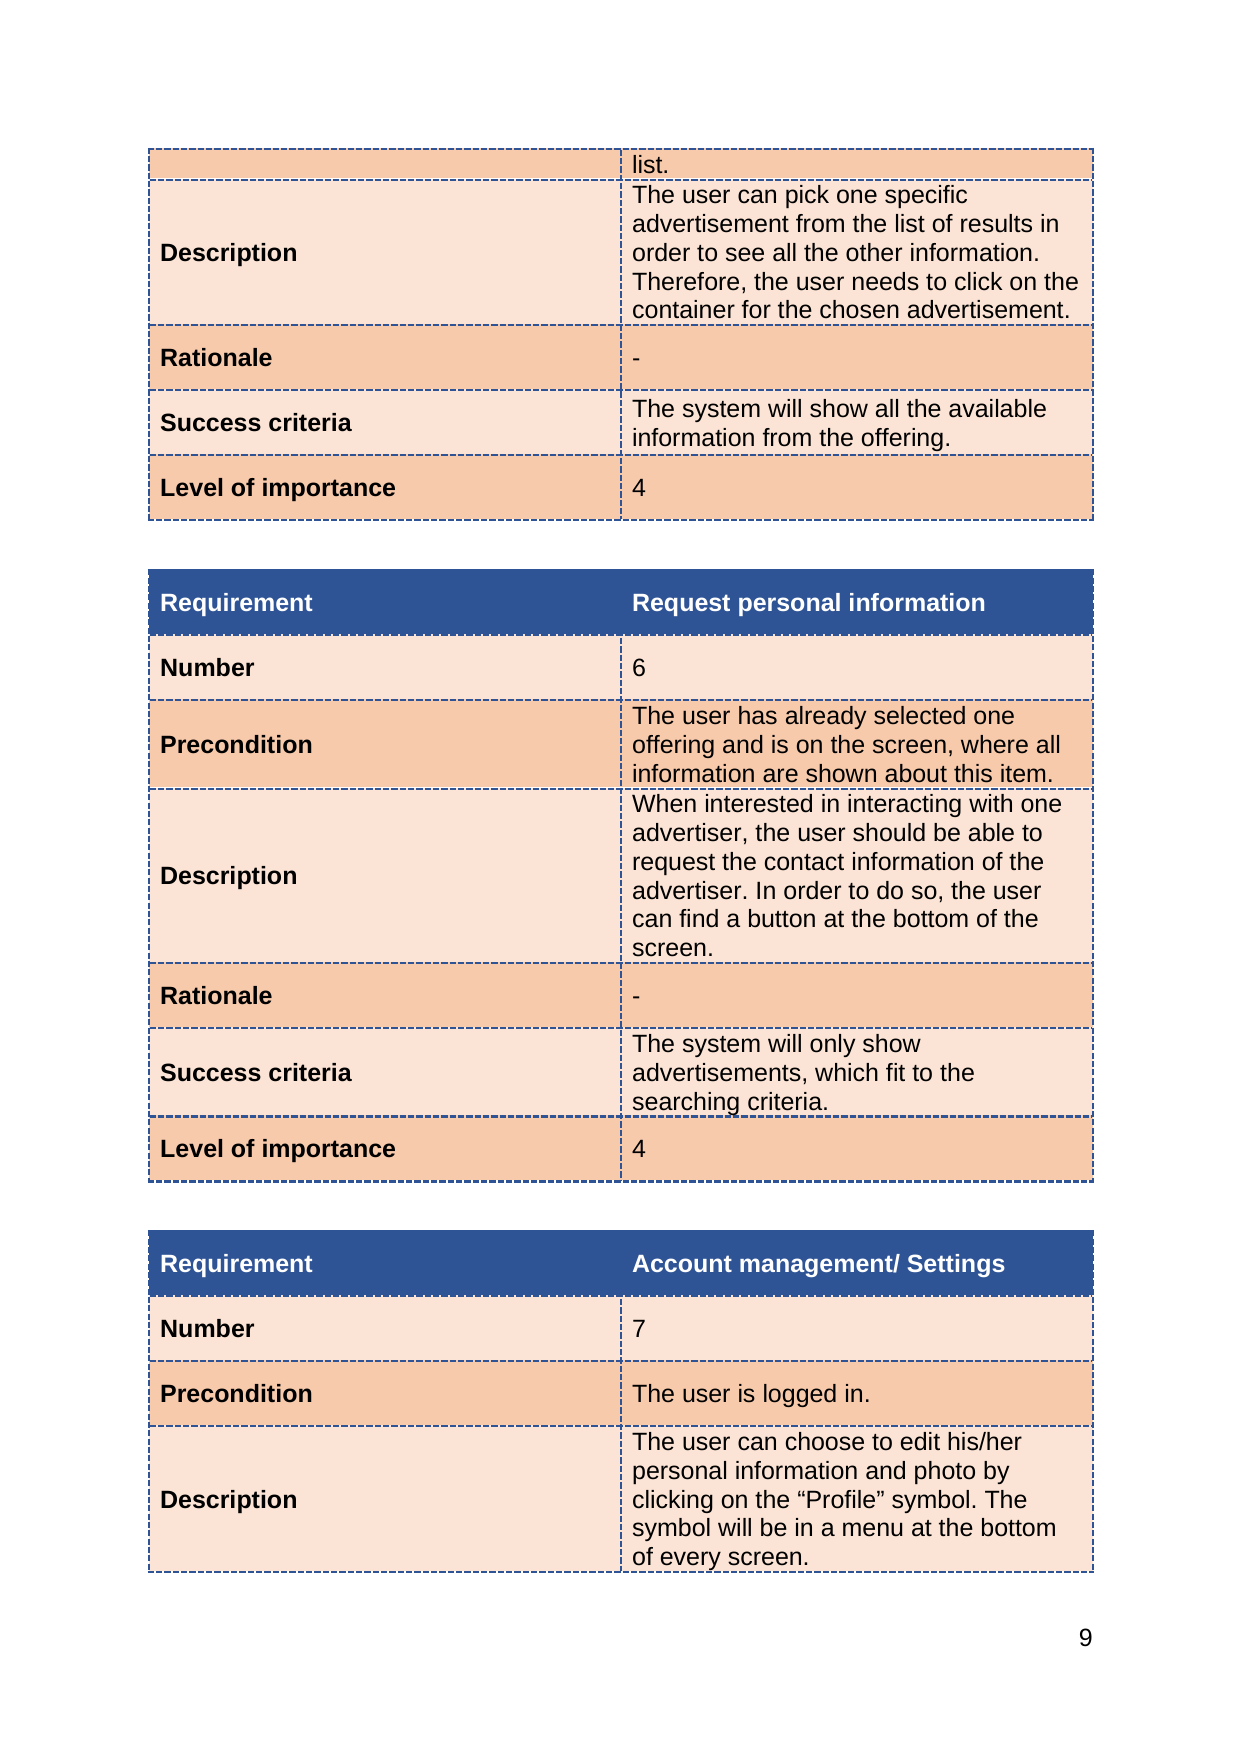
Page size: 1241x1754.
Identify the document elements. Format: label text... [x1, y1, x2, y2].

table_header Requirement [149, 1230, 621, 1295]
table_cell The user can choose to edit his/her personal information and photo by clicking on the “Profile” symbol. The symbol will be in a menu at the bottom of every screen. [621, 1425, 1093, 1571]
table_cell The user has already selected one offering and is on the screen, where all information are shown about this item. [621, 699, 1093, 787]
table_cell Success criteria [149, 1027, 621, 1115]
table_cell - [621, 962, 1093, 1027]
table_cell 7 [621, 1295, 1093, 1360]
table_cell Level of importance [149, 1115, 621, 1180]
table_cell Success criteria [149, 389, 621, 454]
table_cell - [621, 324, 1093, 389]
table_header Request personal information [621, 569, 1093, 634]
table_cell 4 [621, 454, 1093, 519]
table_cell Precondition [149, 1360, 621, 1425]
table_cell The system will only show advertisements, which fit to the searching criteria. [621, 1027, 1093, 1115]
table_cell 4 [621, 1115, 1093, 1180]
table_cell The user is logged in. [621, 1360, 1093, 1425]
table_cell Rationale [149, 324, 621, 389]
table_cell The user can pick one specific advertisement from the list of results in order to see all the other information. Therefore, the user needs to click on the container for the chosen advertisement. [621, 179, 1093, 324]
table_cell Number [149, 634, 621, 699]
table_cell 6 [621, 634, 1093, 699]
table_cell The system will show all the available information from the offering. [621, 389, 1093, 454]
table_cell Description [149, 788, 621, 962]
table_cell When interested in interacting with one advertiser, the user should be able to request the contact information of the advertiser. In order to do so, the user can find a button at the bottom of the screen. [621, 788, 1093, 962]
table_header Requirement [149, 569, 621, 634]
table_cell Precondition [149, 148, 621, 178]
table_cell Description [149, 179, 621, 324]
table_header Account management/ Settings [621, 1230, 1093, 1295]
table_cell Number [149, 1295, 621, 1360]
table_cell Description [149, 1425, 621, 1571]
table_cell Precondition [149, 699, 621, 787]
table_cell Level of importance [149, 454, 621, 519]
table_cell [621, 148, 1093, 178]
table_cell Rationale [149, 962, 621, 1027]
